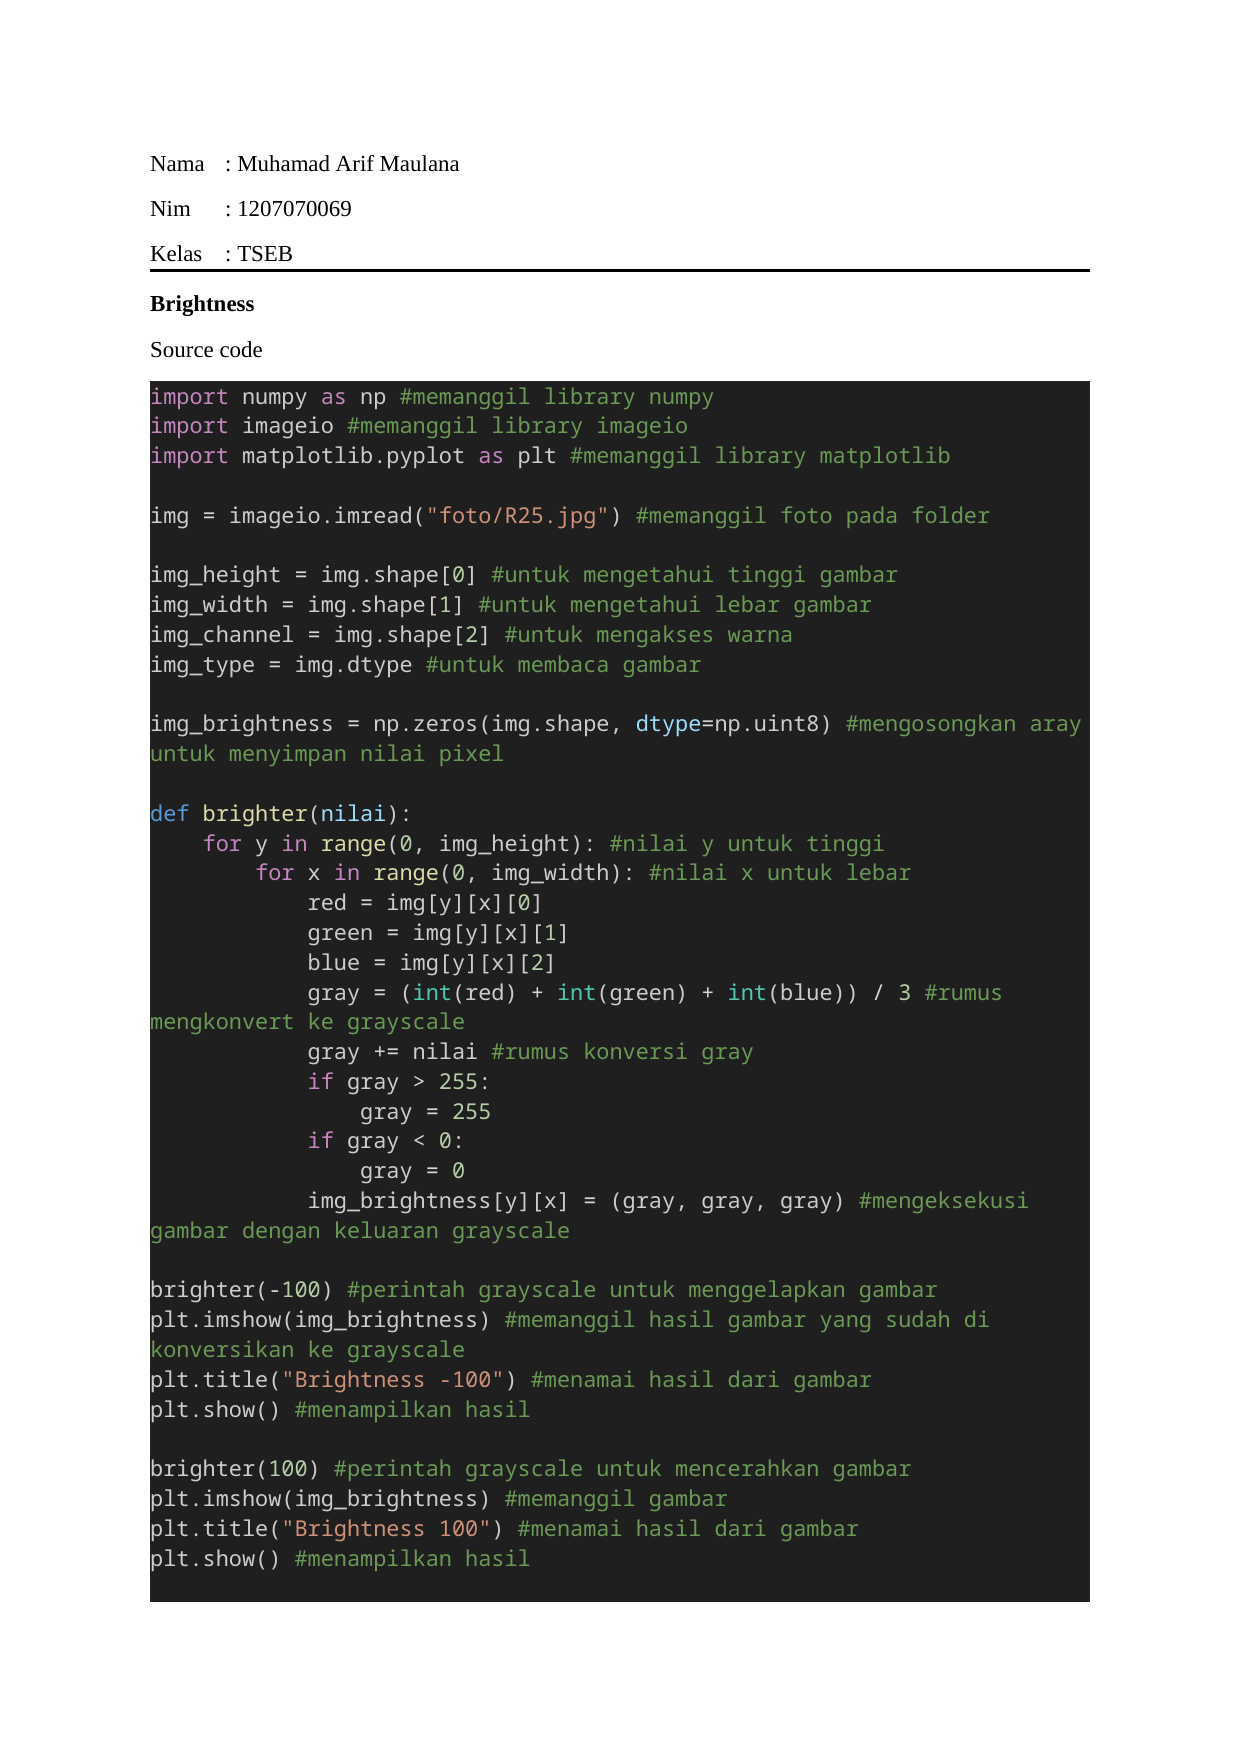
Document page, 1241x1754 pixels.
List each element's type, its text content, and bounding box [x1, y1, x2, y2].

text Nama : Muhamad Arif Maulana [150, 150, 1090, 176]
text img = imageio.imread("foto/R25.jpg") #memanggil foto pada folder [150, 500, 1090, 530]
text img_width = img.shape[1] #untuk mengetahui lebar gambar [150, 589, 1090, 619]
text blue = img[y][x][2] [150, 947, 1090, 977]
text plt.title("Brightness 100") #menamai hasil dari gambar [150, 1513, 1090, 1543]
text gray = 255 [150, 1096, 1090, 1126]
text img_channel = img.shape[2] #untuk mengakses warna [150, 619, 1090, 649]
text img_brightness[y][x] = (gray, gray, gray) #mengeksekusi gambar dengan keluaran grayscale [150, 1185, 1090, 1245]
text if gray > 255: [150, 1066, 1090, 1096]
text for x in range(0, img_width): #nilai x untuk lebar [150, 857, 1090, 887]
text Source code [150, 336, 1090, 362]
text plt.title("Brightness -100") #menamai hasil dari gambar [150, 1364, 1090, 1394]
text gray = (int(red) + int(green) + int(blue)) / 3 #rumus mengkonvert ke grayscale [150, 977, 1090, 1036]
text img_height = img.shape[0] #untuk mengetahui tinggi gambar [150, 559, 1090, 589]
text plt.show() #menampilkan hasil [150, 1543, 1090, 1572]
text gray = 0 [150, 1155, 1090, 1185]
text img_brightness = np.zeros(img.shape, dtype=np.uint8) #mengosongkan aray untuk menyimpan nilai pixel [150, 708, 1090, 768]
text Brightness [150, 291, 1090, 317]
text plt.show() #menampilkan hasil [150, 1394, 1090, 1423]
text Kelas : TSEB [150, 240, 1090, 269]
text brighter(100) #perintah grayscale untuk mencerahkan gambar [150, 1453, 1090, 1483]
text plt.imshow(img_brightness) #memanggil gambar [150, 1483, 1090, 1513]
text Nim : 1207070069 [150, 195, 1090, 221]
text plt.imshow(img_brightness) #memanggil hasil gambar yang sudah di konversikan ke grayscale [150, 1304, 1090, 1364]
text def brighter(nilai): [150, 798, 1090, 828]
text red = img[y][x][0] [150, 887, 1090, 917]
text import imageio #memanggil library imageio [150, 411, 1090, 440]
text img_type = img.dtype #untuk membaca gambar [150, 649, 1090, 679]
text for y in range(0, img_height): #nilai y untuk tinggi [150, 828, 1090, 857]
text gray += nilai #rumus konversi gray [150, 1036, 1090, 1066]
text green = img[y][x][1] [150, 917, 1090, 947]
text import matplotlib.pyplot as plt #memanggil library matplotlib [150, 440, 1090, 470]
text brighter(-100) #perintah grayscale untuk menggelapkan gambar [150, 1274, 1090, 1304]
text import numpy as np #memanggil library numpy [150, 381, 1090, 411]
text if gray < 0: [150, 1126, 1090, 1155]
